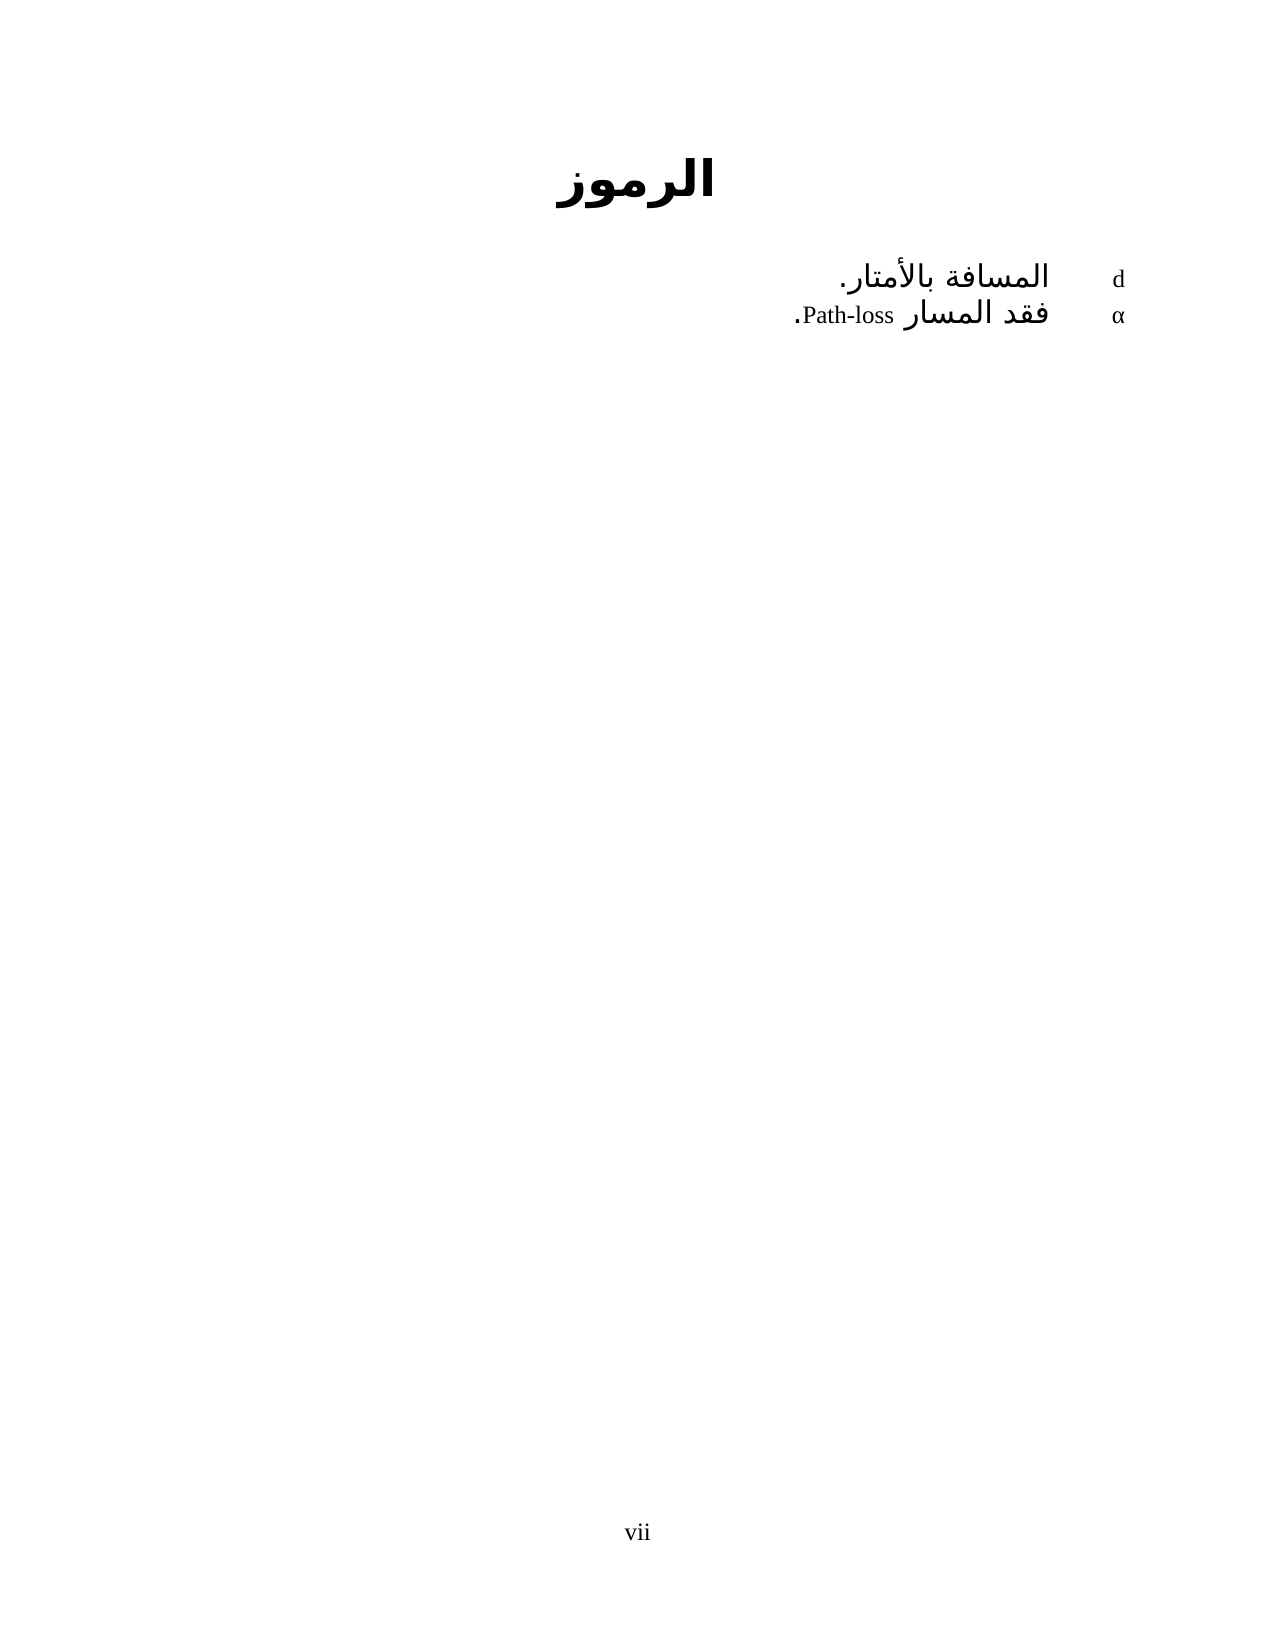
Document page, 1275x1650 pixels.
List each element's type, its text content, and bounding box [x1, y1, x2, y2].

text d المسافة بالأمتار. [150, 258, 1125, 294]
text α فقد المسار Path-loss. [150, 294, 1125, 331]
text الرموز [150, 150, 1125, 208]
